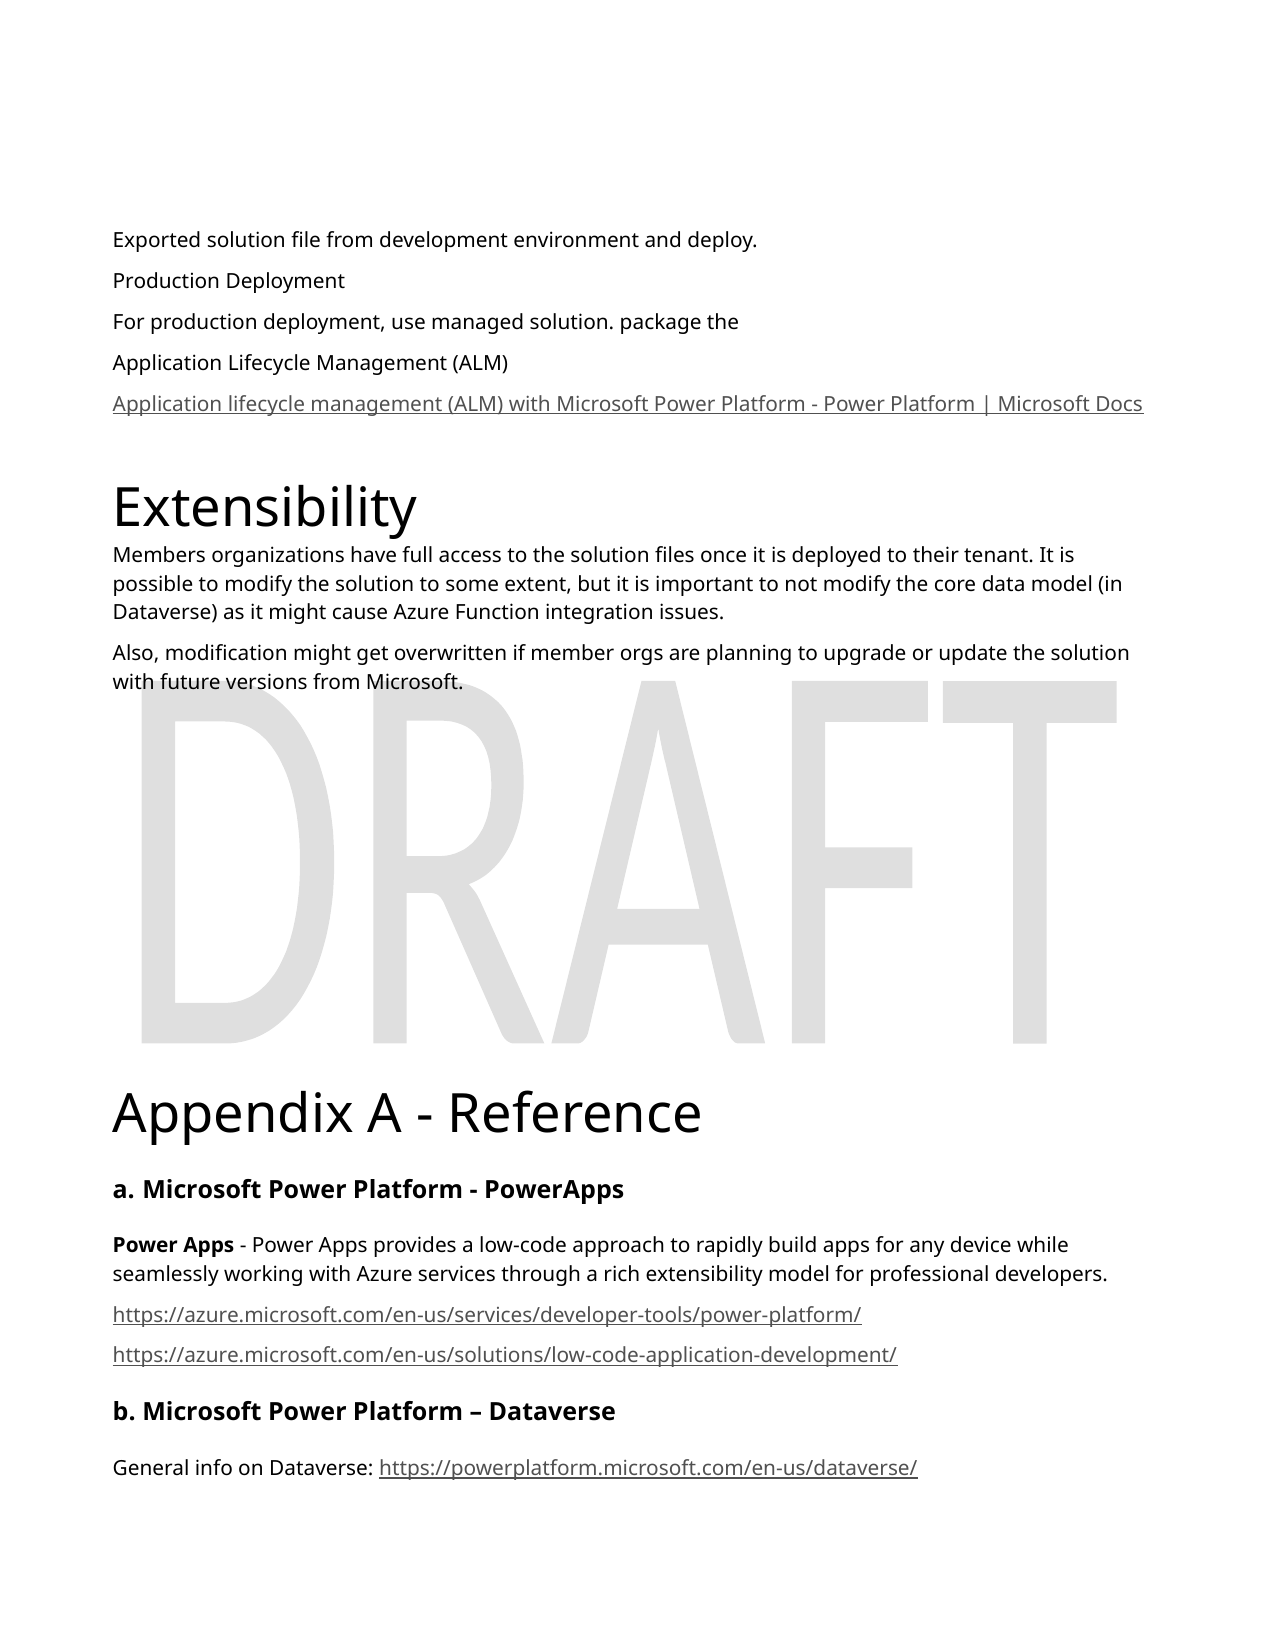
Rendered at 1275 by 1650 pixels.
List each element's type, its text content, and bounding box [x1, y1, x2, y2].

text https://azure.microsoft.com/en-us/services/developer-tools/power-platform/ [112, 1300, 1146, 1328]
text Power Apps - Power Apps provides a low-code approach to rapidly build apps for any device while seamlessly working with Azure services through a rich extensibility model for professional developers. [112, 1230, 1146, 1287]
text https://azure.microsoft.com/en-us/solutions/low-code-application-development/ [112, 1341, 1146, 1369]
text For production deployment, use managed solution. package the [112, 307, 1146, 335]
list Microsoft Power Platform – Dataverse [112, 1394, 1146, 1428]
subtitle Production Deployment [112, 266, 1146, 294]
text Members organizations have full access to the solution files once it is deployed to their tenant. It is possible to modify the solution to some extent, but it is important to not modify the core data model (in Dataverse) as it might cause Azure Function integration issues. [112, 541, 1146, 626]
subtitle Extensibility [112, 471, 1146, 541]
subtitle Application Lifecycle Management (ALM) [112, 348, 1146, 376]
text Also, modification might get overwritten if member orgs are planning to upgrade or update the solution with future versions from Microsoft. [112, 638, 1146, 695]
text General info on Dataverse: https://powerplatform.microsoft.com/en-us/dataverse/ [112, 1453, 1146, 1482]
list Microsoft Power Platform - PowerApps [112, 1171, 1146, 1205]
text Exported solution file from development environment and deploy. [112, 225, 1146, 253]
text Application lifecycle management (ALM) with Microsoft Power Platform - Power Platform | Microsoft Docs [112, 389, 1146, 417]
subtitle Appendix A - Reference [112, 1076, 1146, 1146]
